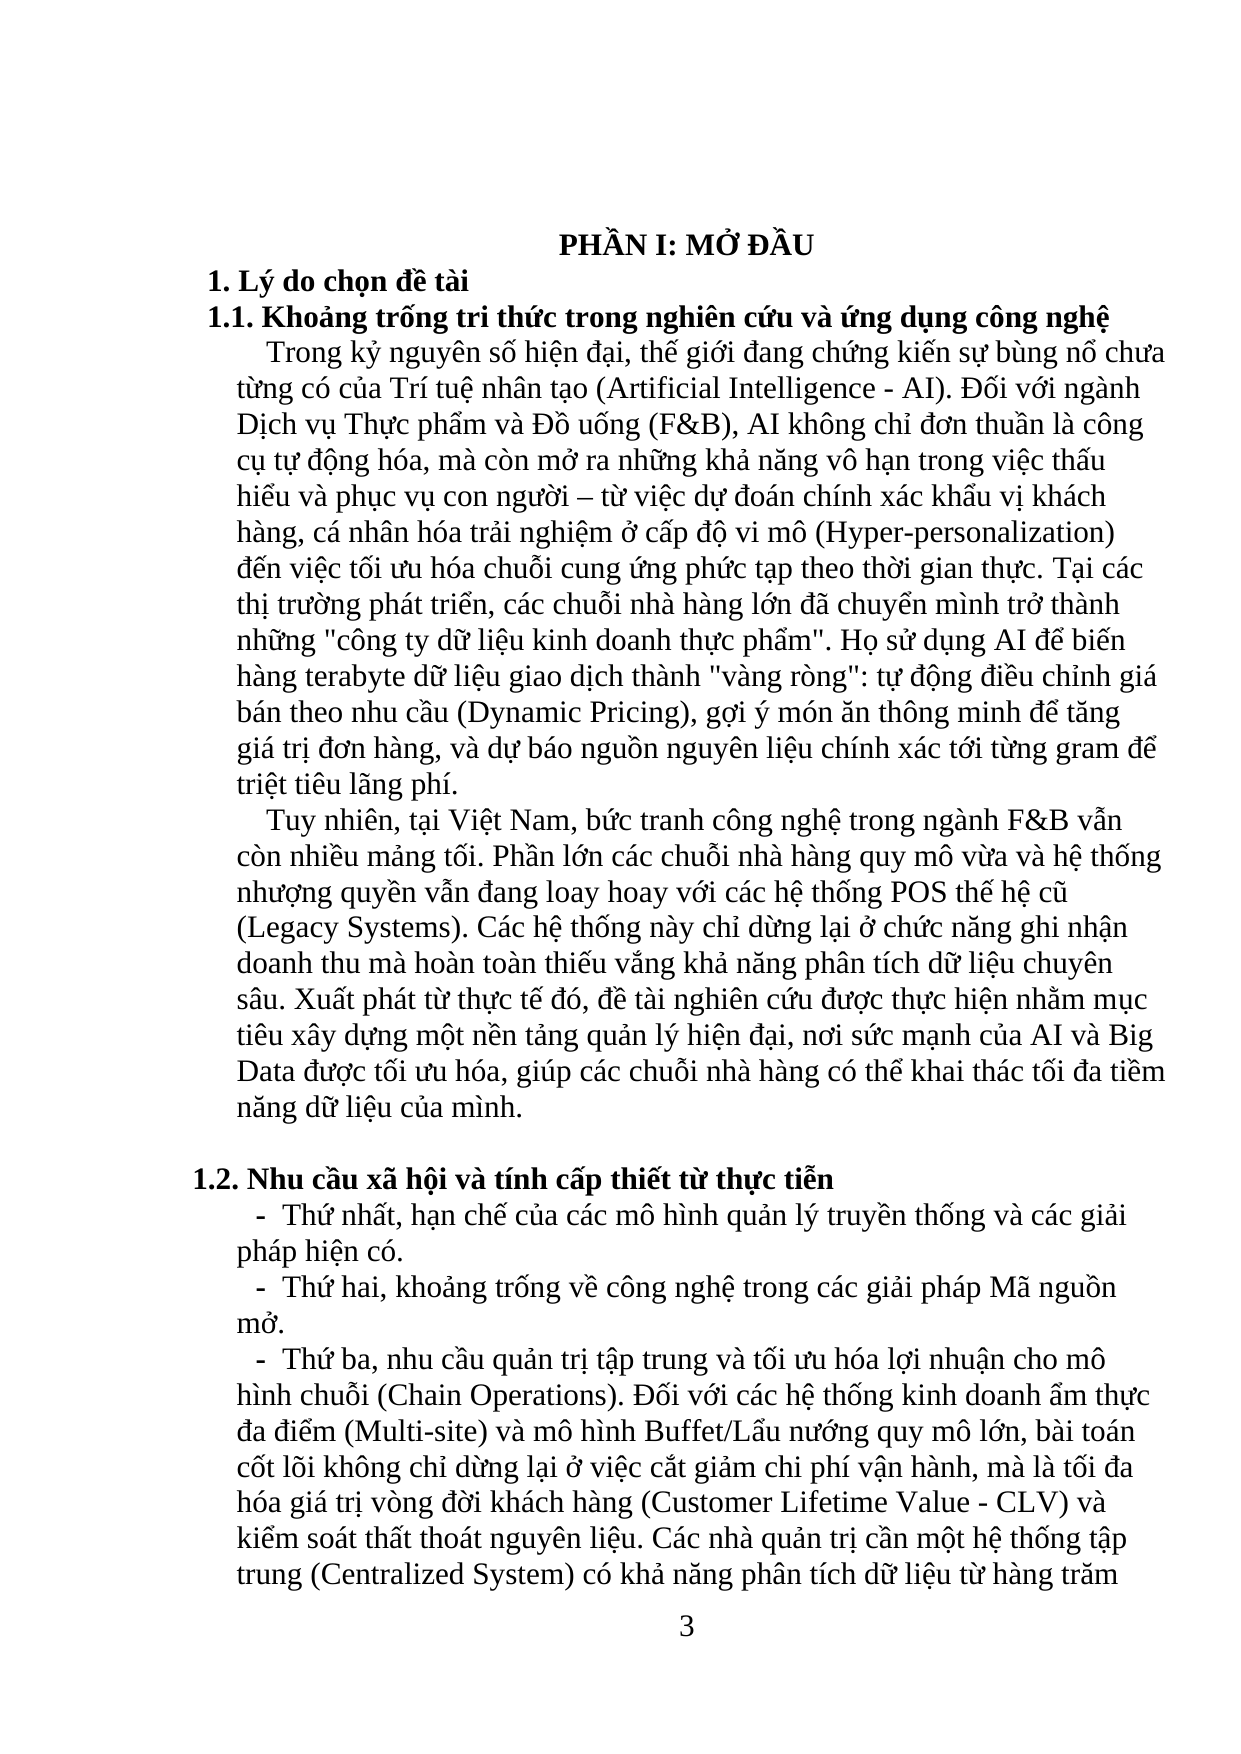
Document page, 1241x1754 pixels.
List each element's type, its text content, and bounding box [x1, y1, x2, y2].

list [236, 1340, 1166, 1592]
list Thứ hai, khoảng trống về công nghệ trong các giải pháp Mã nguồn mở. [236, 1268, 1166, 1340]
text Trong kỷ nguyên số hiện đại, thế giới đang chứng kiến sự bùng nổ chưa từng có của Trí tuệ nhân tạo (Artificial Intelligence - AI). Đối với ngành Dịch vụ Thực phẩm và Đồ uống (F&B), AI không chỉ đơn thuần là công cụ tự động hóa, mà còn mở ra những khả năng vô hạn trong việc thấu hiểu và phục vụ con người – từ việc dự đoán chính xác khẩu vị khách hàng, cá nhân hóa trải nghiệm ở cấp độ vi mô (Hyper-personalization) đến việc tối ưu hóa chuỗi cung ứng phức tạp theo thời gian thực. Tại các thị trường phát triển, các chuỗi nhà hàng lớn đã chuyển mình trở thành những "công ty dữ liệu kinh doanh thực phẩm". Họ sử dụng AI để biến hàng terabyte dữ liệu giao dịch thành "vàng ròng": tự động điều chỉnh giá bán theo nhu cầu (Dynamic Pricing), gợi ý món ăn thông minh để tăng giá trị đơn hàng, và dự báo nguồn nguyên liệu chính xác tới từng gram để triệt tiêu lãng phí. [236, 334, 1166, 801]
list Thứ nhất, hạn chế của các mô hình quản lý truyền thống và các giải pháp hiện có. [236, 1196, 1166, 1268]
subtitle PHẦN I: MỞ ĐẦU [207, 226, 1166, 262]
subtitle 1.1. Khoảng trống tri thức trong nghiên cứu và ứng dụng công nghệ [207, 298, 1166, 334]
subtitle 1. Lý do chọn đề tài [207, 262, 1166, 298]
subtitle 1.2. Nhu cầu xã hội và tính cấp thiết từ thực tiễn [192, 1160, 1166, 1196]
text Tuy nhiên, tại Việt Nam, bức tranh công nghệ trong ngành F&B vẫn còn nhiều mảng tối. Phần lớn các chuỗi nhà hàng quy mô vừa và hệ thống nhượng quyền vẫn đang loay hoay với các hệ thống POS thế hệ cũ (Legacy Systems). Các hệ thống này chỉ dừng lại ở chức năng ghi nhận doanh thu mà hoàn toàn thiếu vắng khả năng phân tích dữ liệu chuyên sâu. Xuất phát từ thực tế đó, đề tài nghiên cứu được thực hiện nhằm mục tiêu xây dựng một nền tảng quản lý hiện đại, nơi sức mạnh của AI và Big Data được tối ưu hóa, giúp các chuỗi nhà hàng có thể khai thác tối đa tiềm năng dữ liệu của mình. [236, 801, 1166, 1124]
